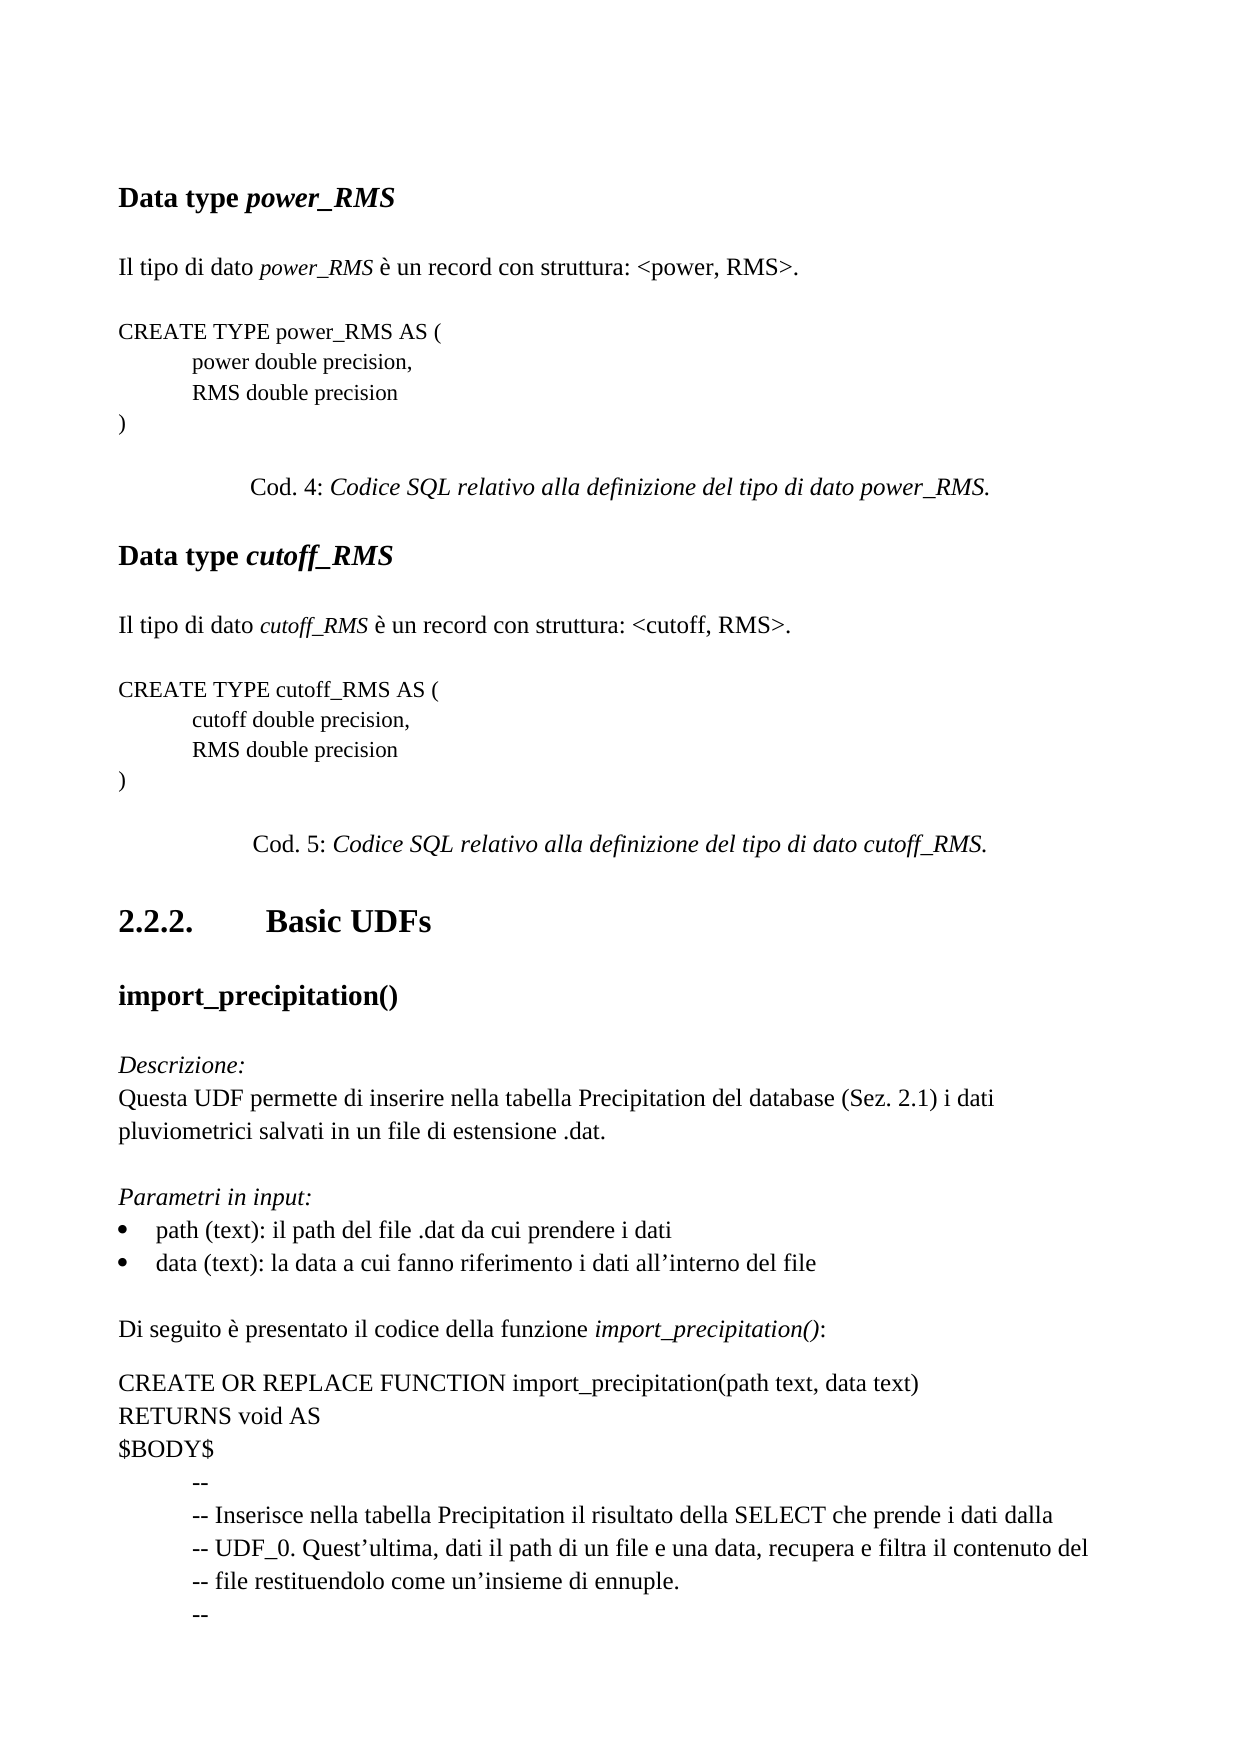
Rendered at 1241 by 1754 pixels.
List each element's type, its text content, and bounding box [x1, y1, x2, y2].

text Cod. 4: Codice SQL relativo alla definizione del tipo di dato power_RMS. [118, 472, 1122, 501]
list Parametri in input: [118, 1182, 1122, 1211]
text Il tipo di dato cutoff_RMS è un record con struttura: <cutoff, RMS>. [118, 610, 1122, 638]
list Questa UDF permette di inserire nella tabella Precipitation del database (Sez. 2.1) i dati pluviometrici salvati in un file di estensione .dat. [118, 1083, 1122, 1144]
text -- UDF_0. Quest’ultima, dati il path di un file e una data, recupera e filtra il contenuto del [192, 1533, 1122, 1562]
text cutoff double precision, [118, 706, 1122, 732]
list Descrizione: [118, 1050, 1122, 1078]
text $BODY$ [118, 1434, 1122, 1463]
text -- [192, 1599, 1122, 1628]
text CREATE TYPE power_RMS AS ( [118, 318, 1122, 344]
text RMS double precision [118, 736, 1122, 762]
text -- file restituendolo come un’insieme di ennuple. [192, 1566, 1122, 1595]
text Data type cutoff_RMS [118, 538, 1122, 572]
text ) [118, 766, 1122, 793]
text ) [118, 409, 1122, 435]
list Basic UDFs [118, 901, 1122, 939]
list path (text): il path del file .dat da cui prendere i dati [118, 1215, 1122, 1244]
list data (text): la data a cui fanno riferimento i dati all’interno del file [118, 1248, 1122, 1277]
text CREATE OR REPLACE FUNCTION import_precipitation(path text, data text) [118, 1368, 1122, 1397]
text power double precision, [118, 348, 1122, 375]
list Di seguito è presentato il codice della funzione import_precipitation(): [118, 1314, 1122, 1343]
text CREATE TYPE cutoff_RMS AS ( [118, 676, 1122, 702]
list import_precipitation() [118, 978, 1122, 1012]
text -- Inserisce nella tabella Precipitation il risultato della SELECT che prende i dati dalla [192, 1500, 1122, 1529]
text RETURNS void AS [118, 1401, 1122, 1429]
text RMS double precision [118, 379, 1122, 405]
text Il tipo di dato power_RMS è un record con struttura: <power, RMS>. [118, 252, 1122, 281]
text Data type power_RMS [118, 181, 1122, 214]
text -- [118, 1467, 1122, 1496]
text Cod. 5: Codice SQL relativo alla definizione del tipo di dato cutoff_RMS. [118, 829, 1122, 858]
